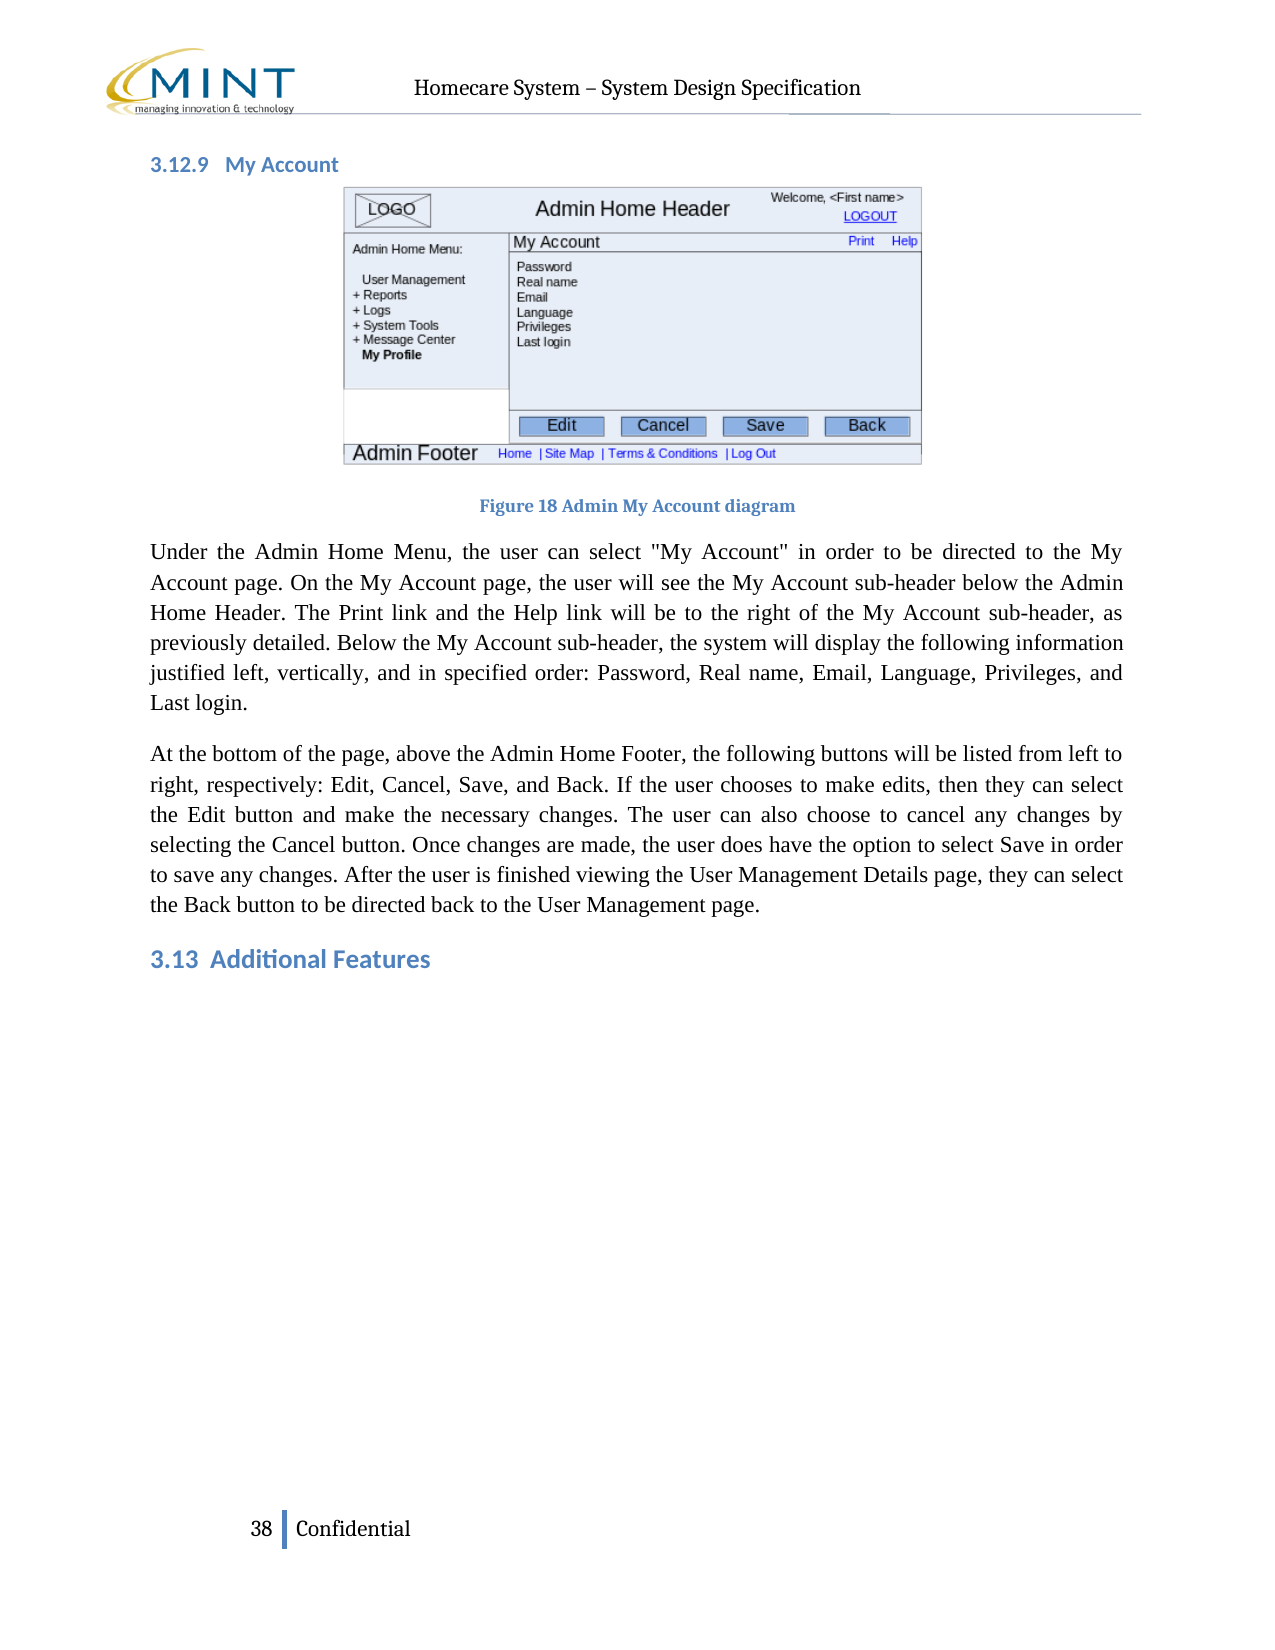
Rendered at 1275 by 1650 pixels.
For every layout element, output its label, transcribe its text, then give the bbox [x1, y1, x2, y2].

text Figure 18 Admin My Account diagram [150, 496, 1125, 518]
subtitle Additional Features [150, 943, 1125, 976]
text At the bottom of the page, above the Admin Home Footer, the following buttons will be listed from left to right, respectively: Edit, Cancel, Save, and Back. If the user chooses to make edits, then they can select the Edit button and make the necessary changes. The user can also choose to cancel any changes by selecting the Cancel button. Once changes are made, the user does have the option to select Save in order to save any changes. After the user is finished viewing the User Management Details page, they can select the Back button to be directed back to the User Management page. [150, 741, 1125, 918]
subtitle My Account [150, 150, 1125, 178]
text Under the Admin Home Menu, the user can select "My Account" in order to be directed to the My Account page. On the My Account page, the user will see the My Account sub-header below the Admin Home Header. The Print link and the Help link will be to the right of the My Account sub-header, as previously detailed. Below the My Account sub-header, the system will display the following information justified left, vertically, and in specified order: Password, Real name, Email, Language, Privileges, and Last login. [150, 538, 1125, 716]
picture [106, 48, 295, 115]
